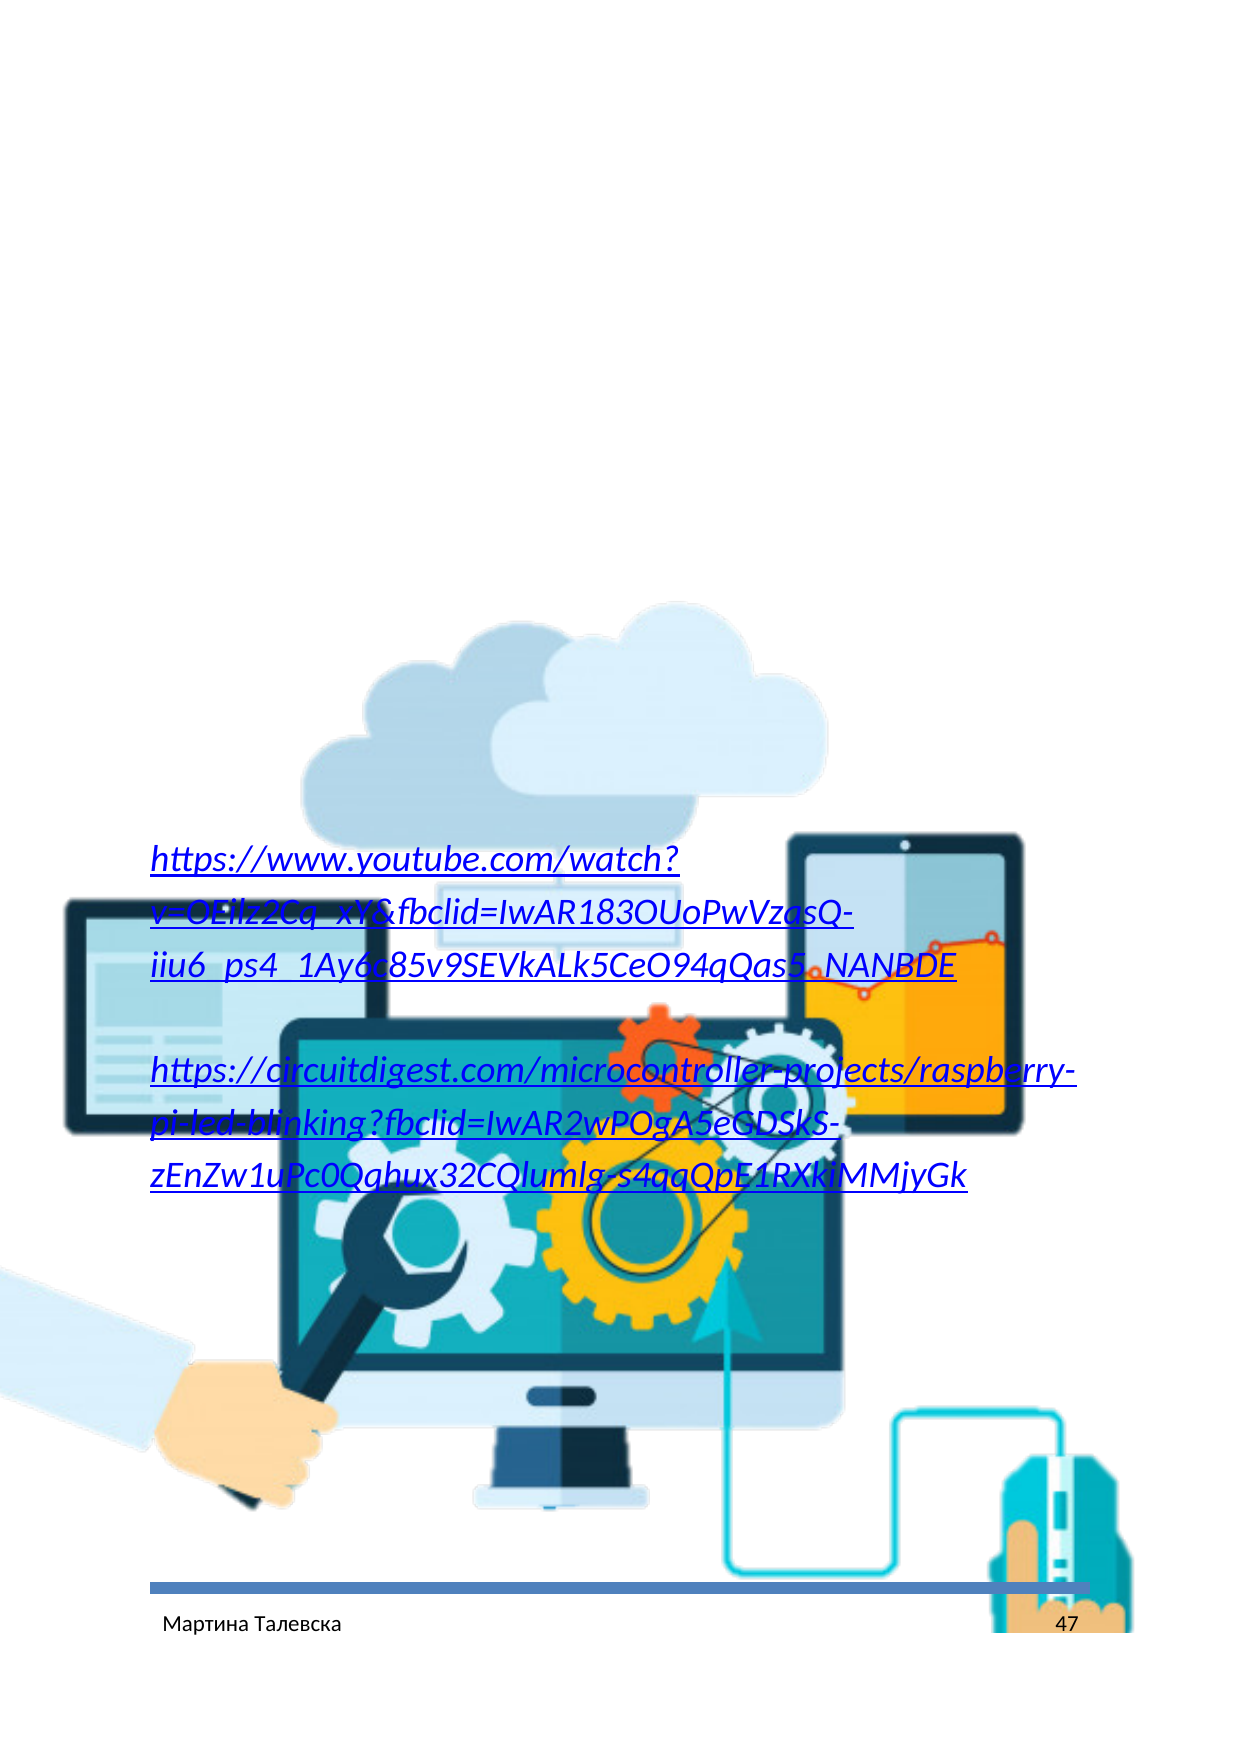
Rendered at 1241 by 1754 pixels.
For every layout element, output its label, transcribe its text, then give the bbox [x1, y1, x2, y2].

picture [0, 475, 1229, 1633]
text https://www.youtube.com/watch?v=OEilz2Cq_xY&fbclid=IwAR183OUoPwVzasQ-iiu6_ps4_1Ay6c85v9SEVkALk5CeO94qQas5_NANBDE [150, 888, 1090, 1039]
text https://circuitdigest.com/microcontroller-projects/raspberry-pi-led-blinking?fbclid=IwAR2wPOgA5eGDSkS-zEnZw1uPc0Qqhux32CQlumlg-s4qqQpE1RXkiMMjyGk [150, 1099, 1090, 1250]
